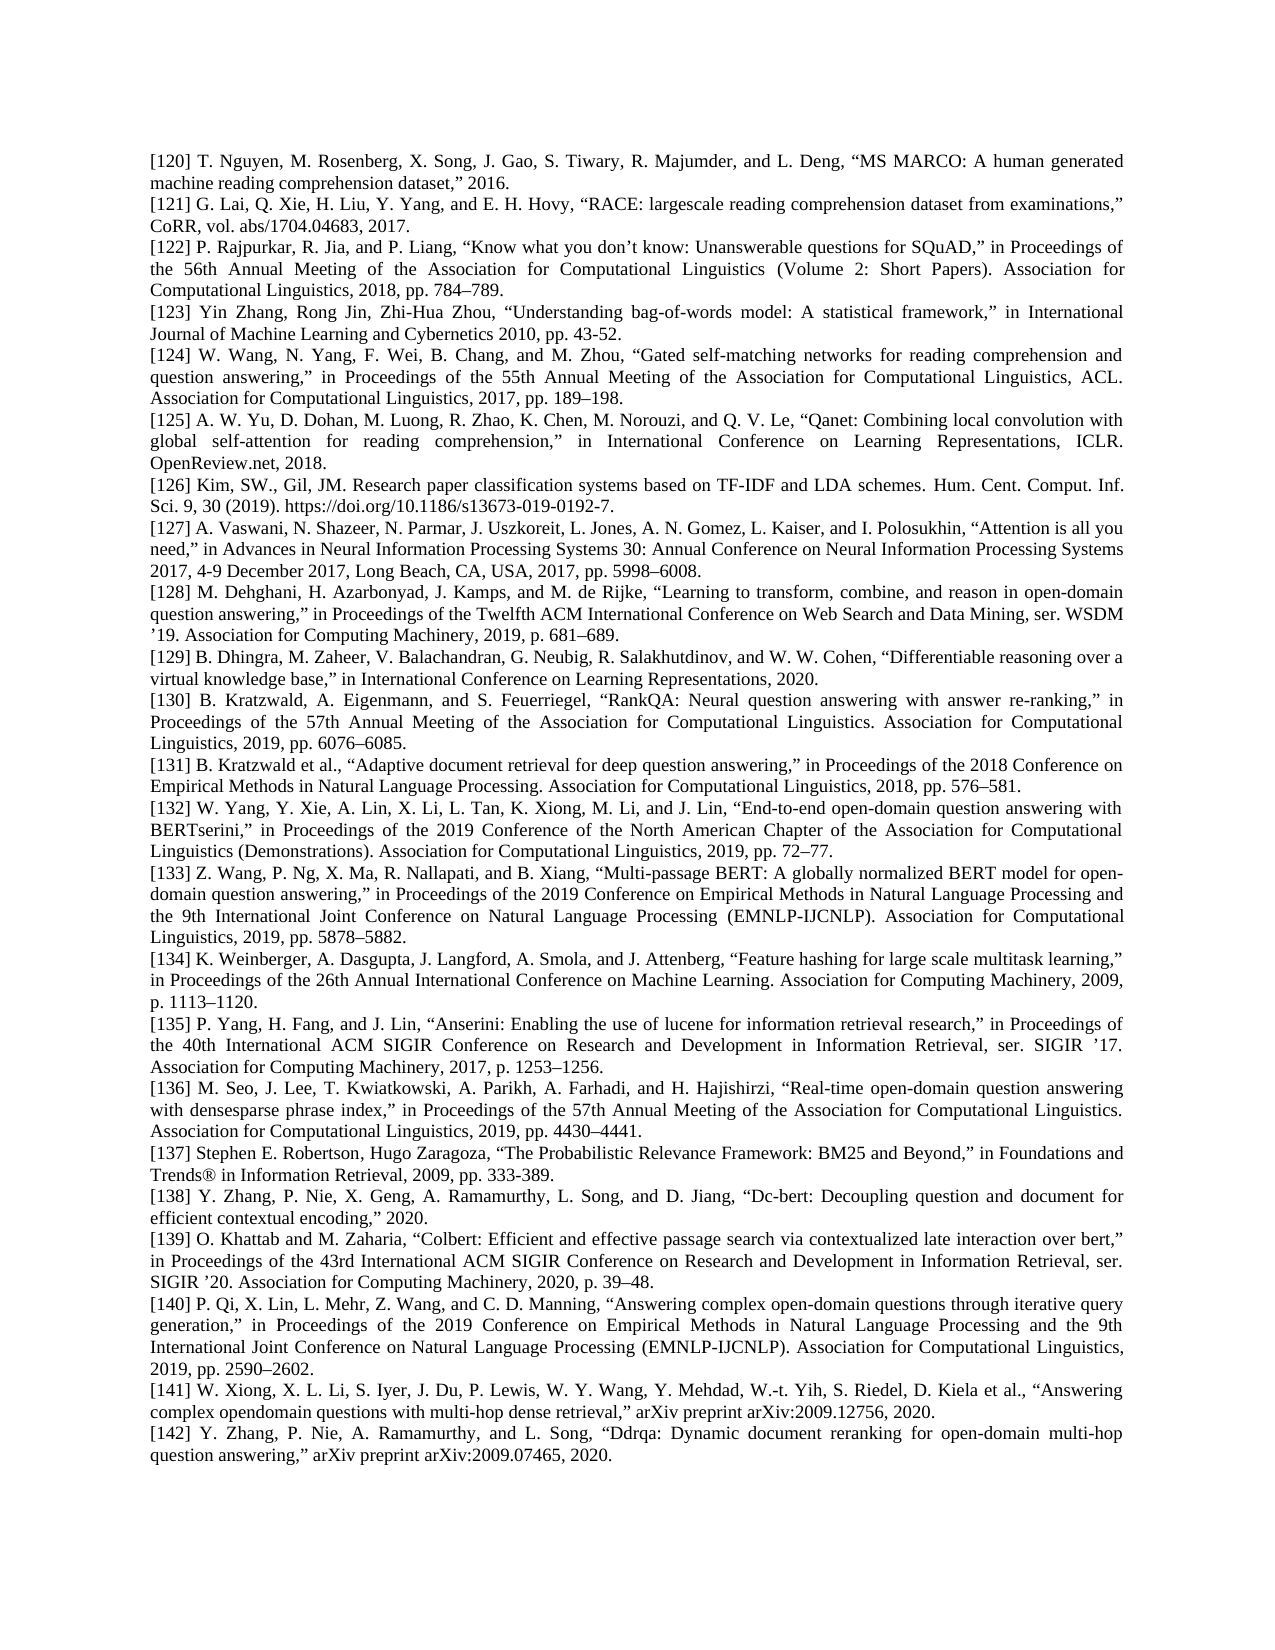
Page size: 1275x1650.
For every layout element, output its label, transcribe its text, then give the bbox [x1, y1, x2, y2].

text [127] A. Vaswani, N. Shazeer, N. Parmar, J. Uszkoreit, L. Jones, A. N. Gomez, L. Kaiser, and I. Polosukhin, “Attention is all you need,” in Advances in Neural Information Processing Systems 30: Annual Conference on Neural Information Processing Systems 2017, 4-9 December 2017, Long Beach, CA, USA, 2017, pp. 5998–6008. [150, 517, 1125, 581]
text [136] M. Seo, J. Lee, T. Kwiatkowski, A. Parikh, A. Farhadi, and H. Hajishirzi, “Real-time open-domain question answering with densesparse phrase index,” in Proceedings of the 57th Annual Meeting of the Association for Computational Linguistics. Association for Computational Linguistics, 2019, pp. 4430–4441. [150, 1077, 1125, 1142]
text [141] W. Xiong, X. L. Li, S. Iyer, J. Du, P. Lewis, W. Y. Wang, Y. Mehdad, W.-t. Yih, S. Riedel, D. Kiela et al., “Answering complex opendomain questions with multi-hop dense retrieval,” arXiv preprint arXiv:2009.12756, 2020. [150, 1379, 1125, 1422]
text [134] K. Weinberger, A. Dasgupta, J. Langford, A. Smola, and J. Attenberg, “Feature hashing for large scale multitask learning,” in Proceedings of the 26th Annual International Conference on Machine Learning. Association for Computing Machinery, 2009, p. 1113–1120. [150, 948, 1125, 1012]
text [135] P. Yang, H. Fang, and J. Lin, “Anserini: Enabling the use of lucene for information retrieval research,” in Proceedings of the 40th International ACM SIGIR Conference on Research and Development in Information Retrieval, ser. SIGIR ’17. Association for Computing Machinery, 2017, p. 1253–1256. [150, 1012, 1125, 1077]
text [128] M. Dehghani, H. Azarbonyad, J. Kamps, and M. de Rijke, “Learning to transform, combine, and reason in open-domain question answering,” in Proceedings of the Twelfth ACM International Conference on Web Search and Data Mining, ser. WSDM ’19. Association for Computing Machinery, 2019, p. 681–689. [150, 581, 1125, 646]
text [129] B. Dhingra, M. Zaheer, V. Balachandran, G. Neubig, R. Salakhutdinov, and W. W. Cohen, “Differentiable reasoning over a virtual knowledge base,” in International Conference on Learning Representations, 2020. [150, 646, 1125, 689]
text [120] T. Nguyen, M. Rosenberg, X. Song, J. Gao, S. Tiwary, R. Majumder, and L. Deng, “MS MARCO: A human generated machine reading comprehension dataset,” 2016. [150, 150, 1125, 193]
text [140] P. Qi, X. Lin, L. Mehr, Z. Wang, and C. D. Manning, “Answering complex open-domain questions through iterative query generation,” in Proceedings of the 2019 Conference on Empirical Methods in Natural Language Processing and the 9th International Joint Conference on Natural Language Processing (EMNLP-IJCNLP). Association for Computational Linguistics, 2019, pp. 2590–2602. [150, 1293, 1125, 1379]
text [126] Kim, SW., Gil, JM. Research paper classification systems based on TF-IDF and LDA schemes. Hum. Cent. Comput. Inf. Sci. 9, 30 (2019). https://doi.org/10.1186/s13673-019-0192-7. [150, 473, 1125, 517]
text [133] Z. Wang, P. Ng, X. Ma, R. Nallapati, and B. Xiang, “Multi-passage BERT: A globally normalized BERT model for open-domain question answering,” in Proceedings of the 2019 Conference on Empirical Methods in Natural Language Processing and the 9th International Joint Conference on Natural Language Processing (EMNLP-IJCNLP). Association for Computational Linguistics, 2019, pp. 5878–5882. [150, 862, 1125, 948]
text [122] P. Rajpurkar, R. Jia, and P. Liang, “Know what you don’t know: Unanswerable questions for SQuAD,” in Proceedings of the 56th Annual Meeting of the Association for Computational Linguistics (Volume 2: Short Papers). Association for Computational Linguistics, 2018, pp. 784–789. [150, 236, 1125, 301]
text [137] Stephen E. Robertson, Hugo Zaragoza, “The Probabilistic Relevance Framework: BM25 and Beyond,” in Foundations and Trends® in Information Retrieval, 2009, pp. 333-389. [150, 1142, 1125, 1185]
text [124] W. Wang, N. Yang, F. Wei, B. Chang, and M. Zhou, “Gated self-matching networks for reading comprehension and question answering,” in Proceedings of the 55th Annual Meeting of the Association for Computational Linguistics, ACL. Association for Computational Linguistics, 2017, pp. 189–198. [150, 344, 1125, 409]
text [121] G. Lai, Q. Xie, H. Liu, Y. Yang, and E. H. Hovy, “RACE: largescale reading comprehension dataset from examinations,” CoRR, vol. abs/1704.04683, 2017. [150, 193, 1125, 236]
text [131] B. Kratzwald et al., “Adaptive document retrieval for deep question answering,” in Proceedings of the 2018 Conference on Empirical Methods in Natural Language Processing. Association for Computational Linguistics, 2018, pp. 576–581. [150, 754, 1125, 797]
text [139] O. Khattab and M. Zaharia, “Colbert: Efficient and effective passage search via contextualized late interaction over bert,” in Proceedings of the 43rd International ACM SIGIR Conference on Research and Development in Information Retrieval, ser. SIGIR ’20. Association for Computing Machinery, 2020, p. 39–48. [150, 1228, 1125, 1293]
text [138] Y. Zhang, P. Nie, X. Geng, A. Ramamurthy, L. Song, and D. Jiang, “Dc-bert: Decoupling question and document for efficient contextual encoding,” 2020. [150, 1185, 1125, 1228]
text [132] W. Yang, Y. Xie, A. Lin, X. Li, L. Tan, K. Xiong, M. Li, and J. Lin, “End-to-end open-domain question answering with BERTserini,” in Proceedings of the 2019 Conference of the North American Chapter of the Association for Computational Linguistics (Demonstrations). Association for Computational Linguistics, 2019, pp. 72–77. [150, 797, 1125, 862]
text [142] Y. Zhang, P. Nie, A. Ramamurthy, and L. Song, “Ddrqa: Dynamic document reranking for open-domain multi-hop question answering,” arXiv preprint arXiv:2009.07465, 2020. [150, 1422, 1125, 1465]
text [125] A. W. Yu, D. Dohan, M. Luong, R. Zhao, K. Chen, M. Norouzi, and Q. V. Le, “Qanet: Combining local convolution with global self-attention for reading comprehension,” in International Conference on Learning Representations, ICLR. OpenReview.net, 2018. [150, 409, 1125, 473]
text [130] B. Kratzwald, A. Eigenmann, and S. Feuerriegel, “RankQA: Neural question answering with answer re-ranking,” in Proceedings of the 57th Annual Meeting of the Association for Computational Linguistics. Association for Computational Linguistics, 2019, pp. 6076–6085. [150, 689, 1125, 754]
text [123] Yin Zhang, Rong Jin, Zhi-Hua Zhou, “Understanding bag-of-words model: A statistical framework,” in International Journal of Machine Learning and Cybernetics 2010, pp. 43-52. [150, 301, 1125, 344]
